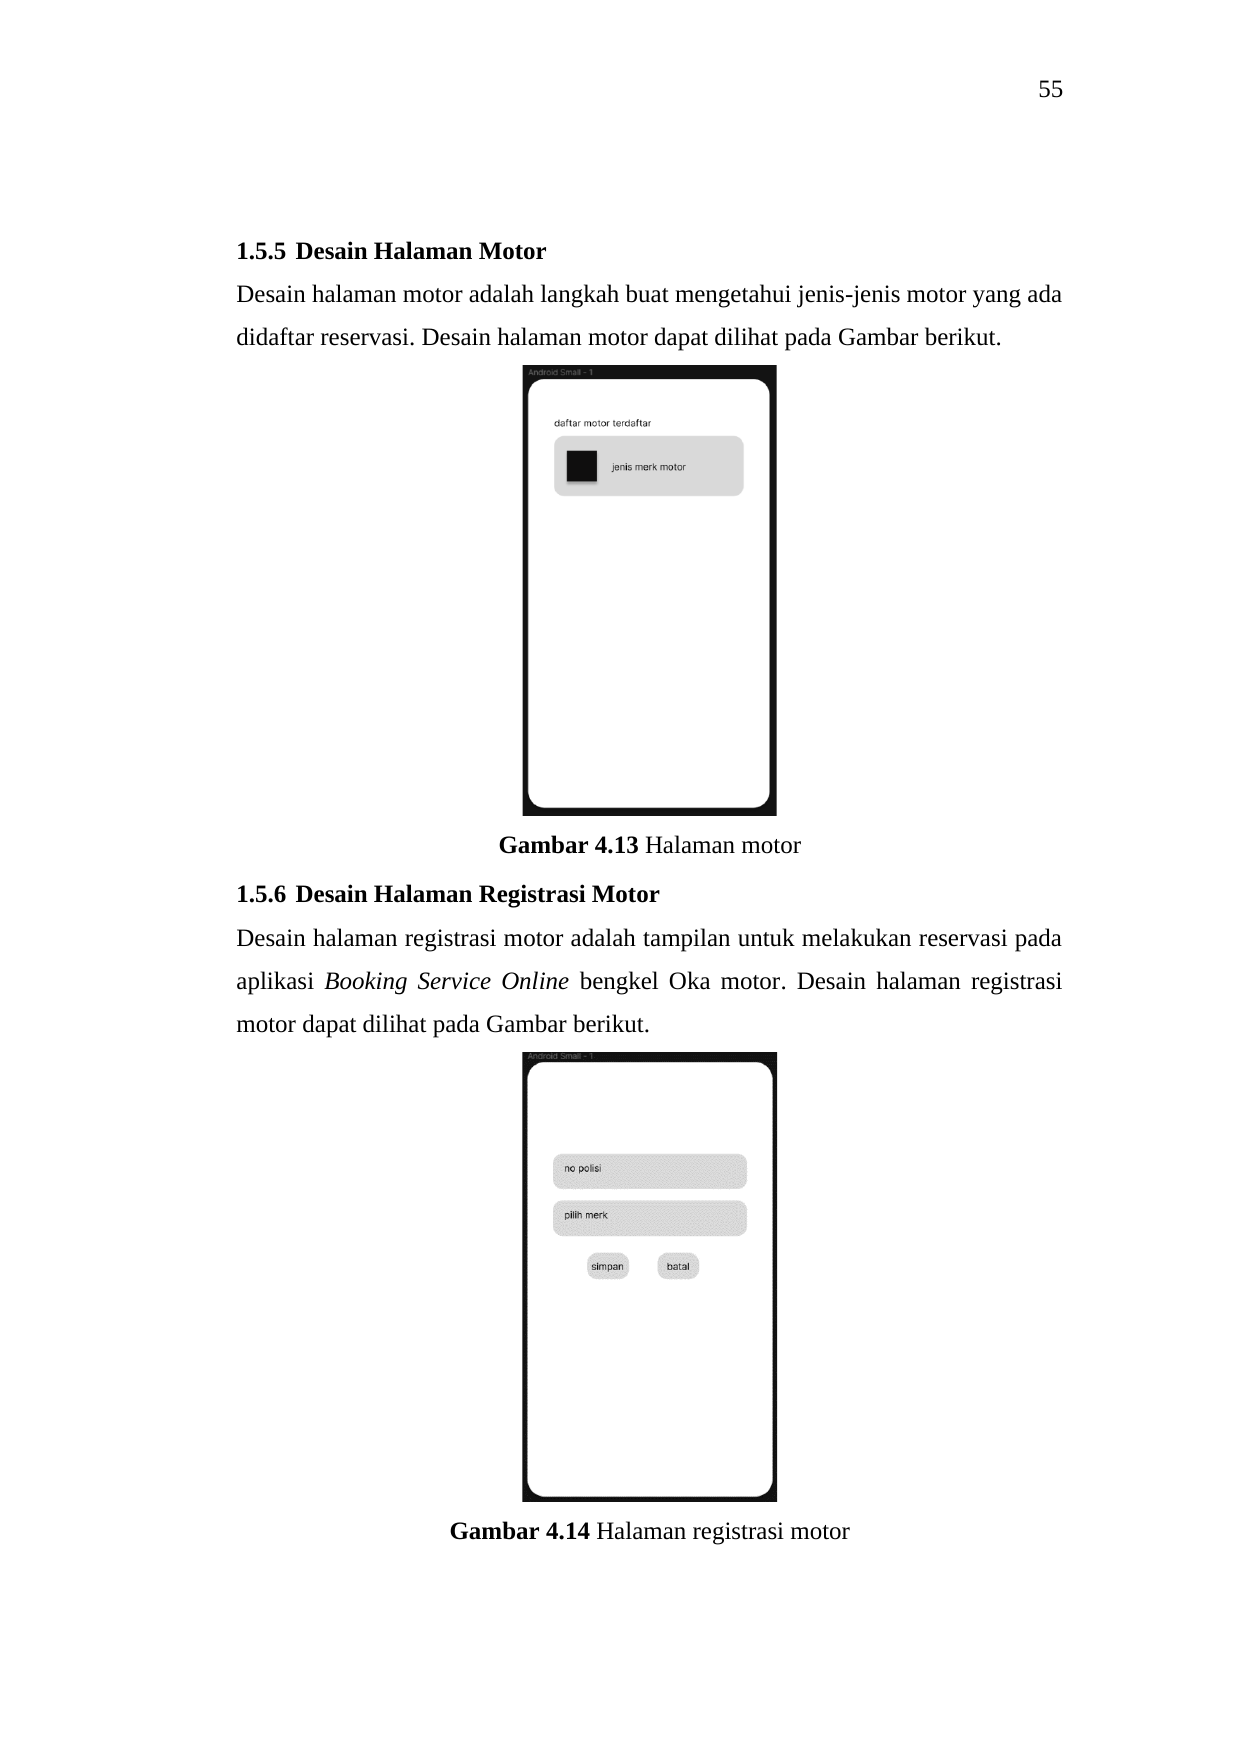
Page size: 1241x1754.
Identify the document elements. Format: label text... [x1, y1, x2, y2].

text Desain halaman motor adalah langkah buat mengetahui jenis-jenis motor yang ada didaftar reservasi. Desain halaman motor dapat dilihat pada Gambar berikut. [236, 279, 1063, 351]
picture [522, 365, 777, 816]
text Desain halaman registrasi motor adalah tampilan untuk melakukan reservasi pada aplikasi Booking Service Online bengkel Oka motor. Desain halaman registrasi motor dapat dilihat pada Gambar berikut. [236, 923, 1063, 1038]
subtitle Desain Halaman Motor [236, 236, 1063, 265]
picture [522, 1052, 778, 1502]
subtitle Desain Halaman Registrasi Motor [236, 879, 1063, 908]
text Gambar 4.13 Halaman motor [236, 830, 1063, 859]
text Gambar 4.14 Halaman registrasi motor [236, 1516, 1063, 1545]
